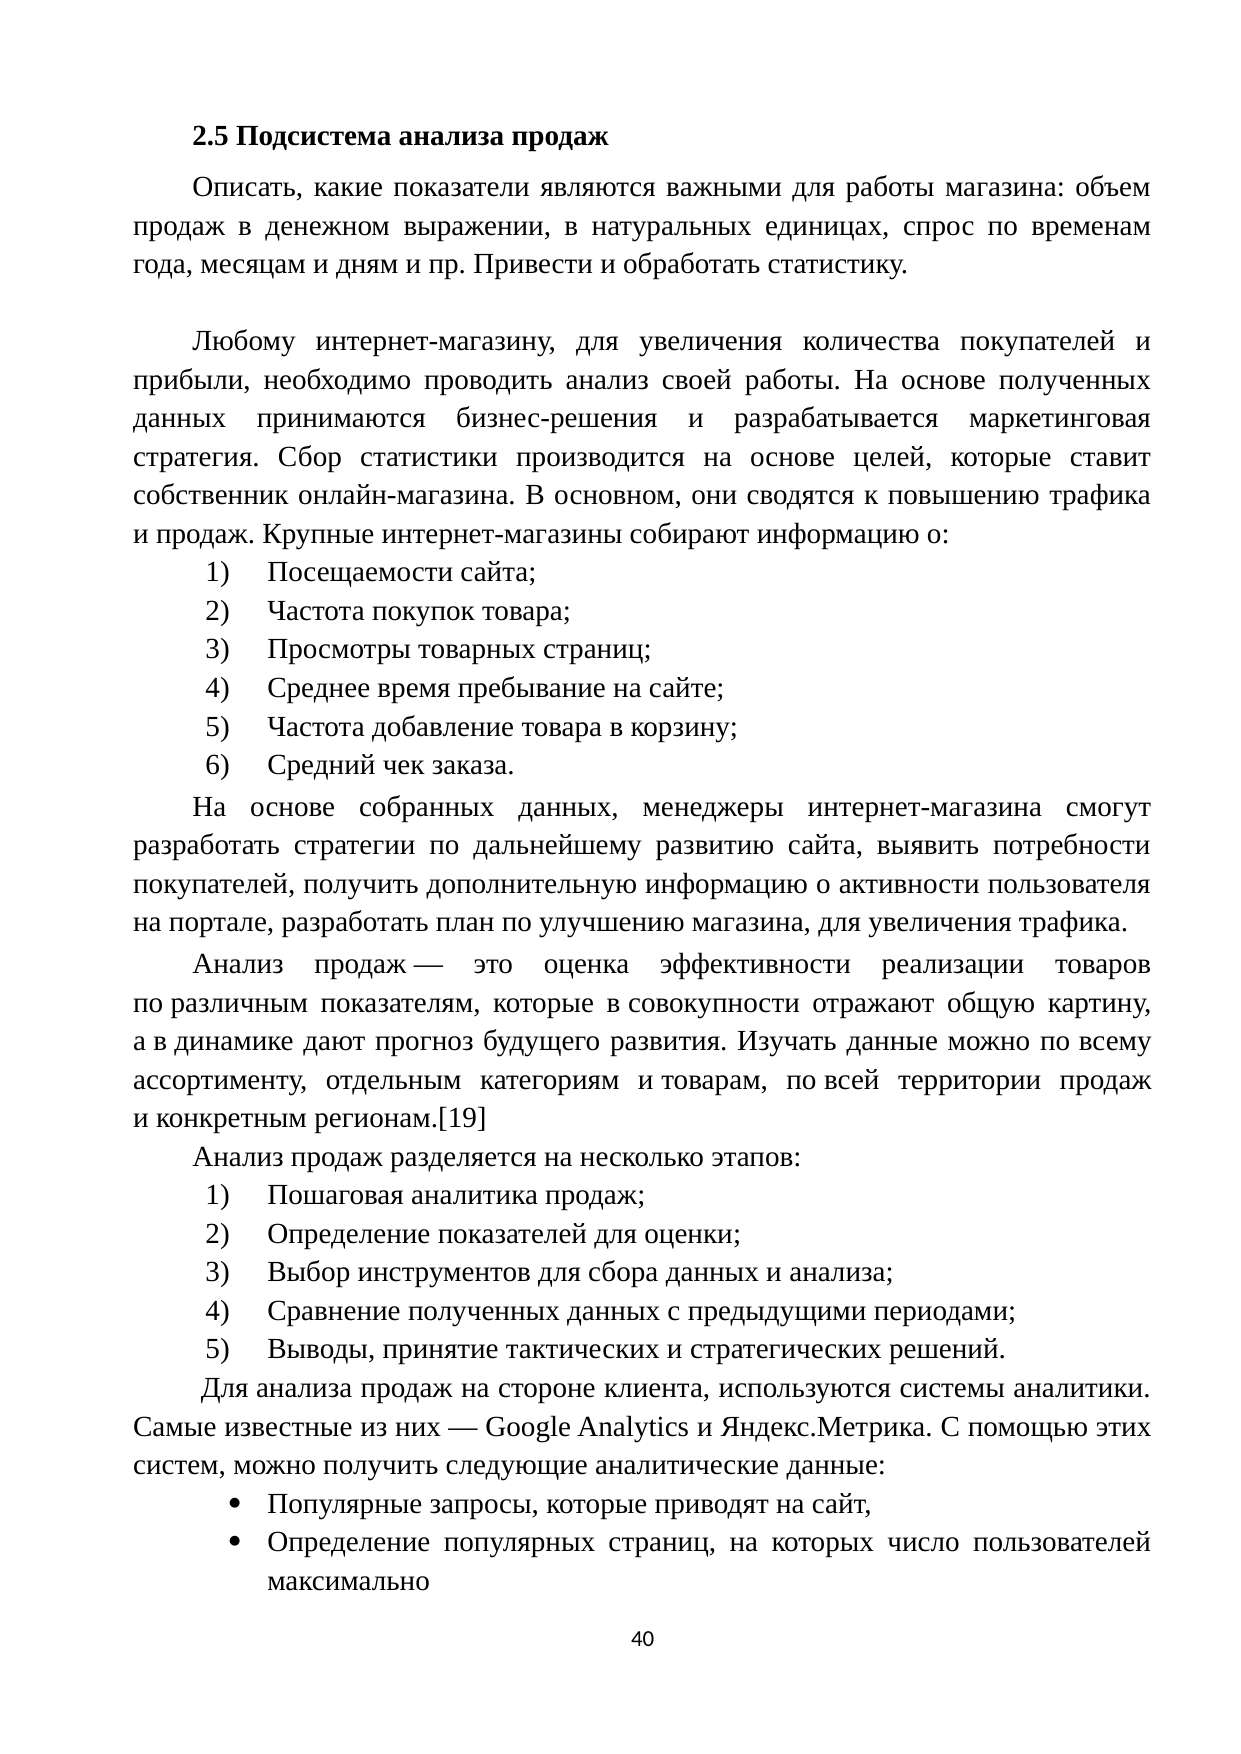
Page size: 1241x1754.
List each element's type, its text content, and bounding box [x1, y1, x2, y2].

list Определение показателей для оценки; [229, 1216, 1152, 1249]
list Анализ продаж разделяется на несколько этапов: [133, 1139, 1152, 1172]
list Любому интернет-магазину, для увеличения количества покупателей и прибыли, необходимо проводить анализ своей работы. На основе полученных данных принимаются бизнес-решения и разрабатывается маркетинговая стратегия. Сбор статистики производится на основе целей, которые ставит собственник онлайн-магазина. В основном, они сводятся к повышению трафика и продаж. Крупные интернет-магазины собирают информацию о: [133, 323, 1152, 549]
list Пошаговая аналитика продаж; [229, 1177, 1152, 1211]
list Популярные запросы, которые приводят на сайт, [229, 1486, 1152, 1519]
list Просмотры товарных страниц; [229, 632, 1152, 665]
list Сравнение полученных данных с предыдущими периодами; [229, 1293, 1152, 1327]
list Посещаемости сайта; [229, 554, 1152, 588]
list Для анализа продаж на стороне клиента, используются системы аналитики. Самые известные из них — Google Analytics и Яндекс.Метрика. С помощью этих систем, можно получить следующие аналитические данные: [133, 1370, 1152, 1481]
subtitle 2.5 Подсистема анализа продаж [133, 118, 1152, 152]
list Выводы, принятие тактических и стратегических решений. [229, 1332, 1152, 1365]
list Анализ продаж — это оценка эффективности реализации товаров по различным показателям, которые в совокупности отражают общую картину, а в динамике дают прогноз будущего развития. Изучать данные можно по всему ассортименту, отдельным категориям и товарам, по всей территории продаж и конкретным регионам.[19] [133, 946, 1152, 1134]
list Средний чек заказа. [229, 747, 1152, 781]
list Описать, какие показатели являются важными для работы магазина: объем продаж в денежном выражении, в натуральных единицах, спрос по временам года, месяцам и дням и пр. Привести и обработать статистику. [133, 169, 1152, 280]
list Выбор инструментов для сбора данных и анализа; [229, 1254, 1152, 1288]
list Определение популярных страниц, на которых число пользователей максимально [229, 1524, 1152, 1597]
text На основе собранных данных, менеджеры интернет-магазина смогут разработать стратегии по дальнейшему развитию сайта, выявить потребности покупателей, получить дополнительную информацию о активности пользователя на портале, разработать план по улучшению магазина, для увеличения трафика. [133, 789, 1152, 938]
list Частота покупок товара; [229, 593, 1152, 627]
list Среднее время пребывание на сайте; [229, 670, 1152, 704]
list Частота добавление товара в корзину; [229, 709, 1152, 742]
